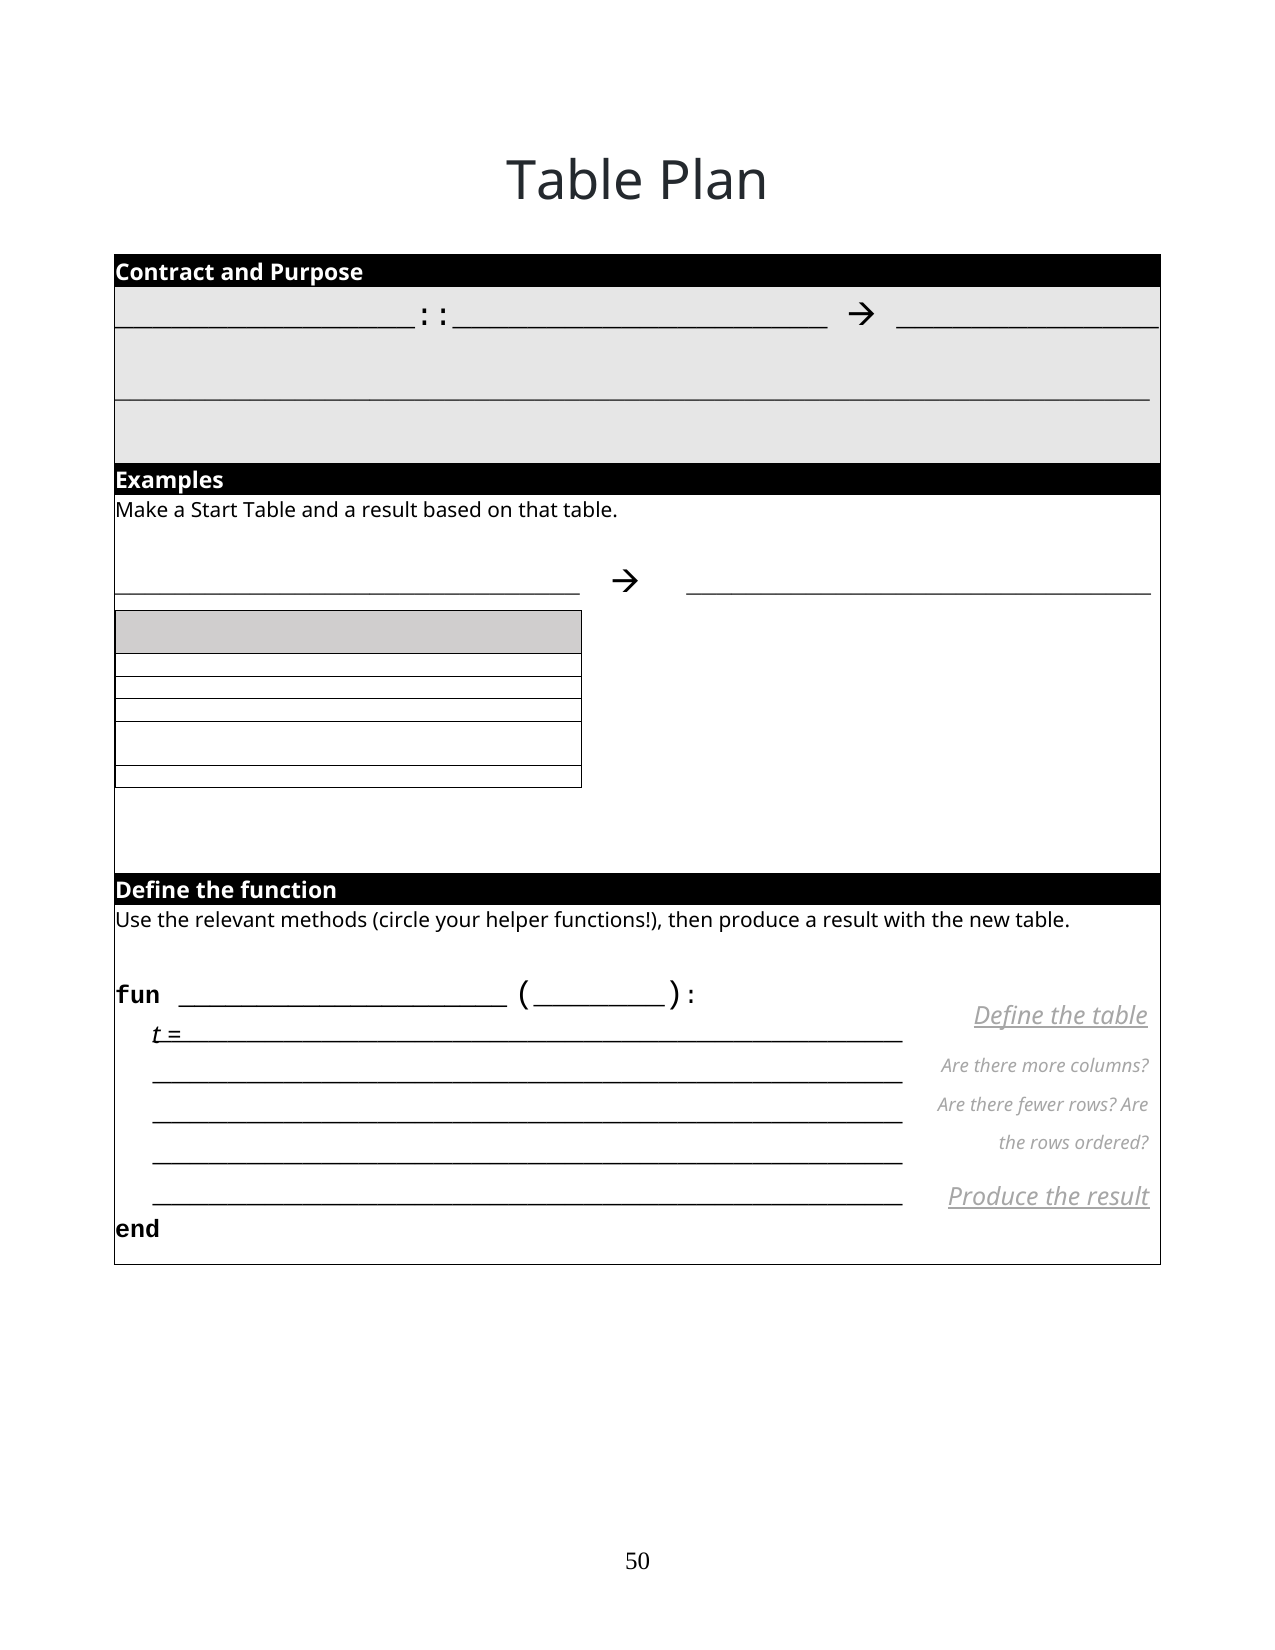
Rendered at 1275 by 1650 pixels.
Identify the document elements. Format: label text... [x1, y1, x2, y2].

table_cell Examples Make a Start Table and a result based on that table. _______________________________ _______________________________ [115, 495, 1160, 873]
subtitle Table Plan [112, 141, 1162, 215]
table_header Contract and Purpose ________________::____________________ ______________ _____________________________________________________________________ [115, 287, 1160, 463]
table_cell Define the function Use the relevant methods (circle your helper functions!), then produce a result with the new table. fun _____________________ (_______): ________________________________________ ________________________________________ ________________________________________ ________________________________________ ________________________________________ end [115, 905, 1160, 1264]
